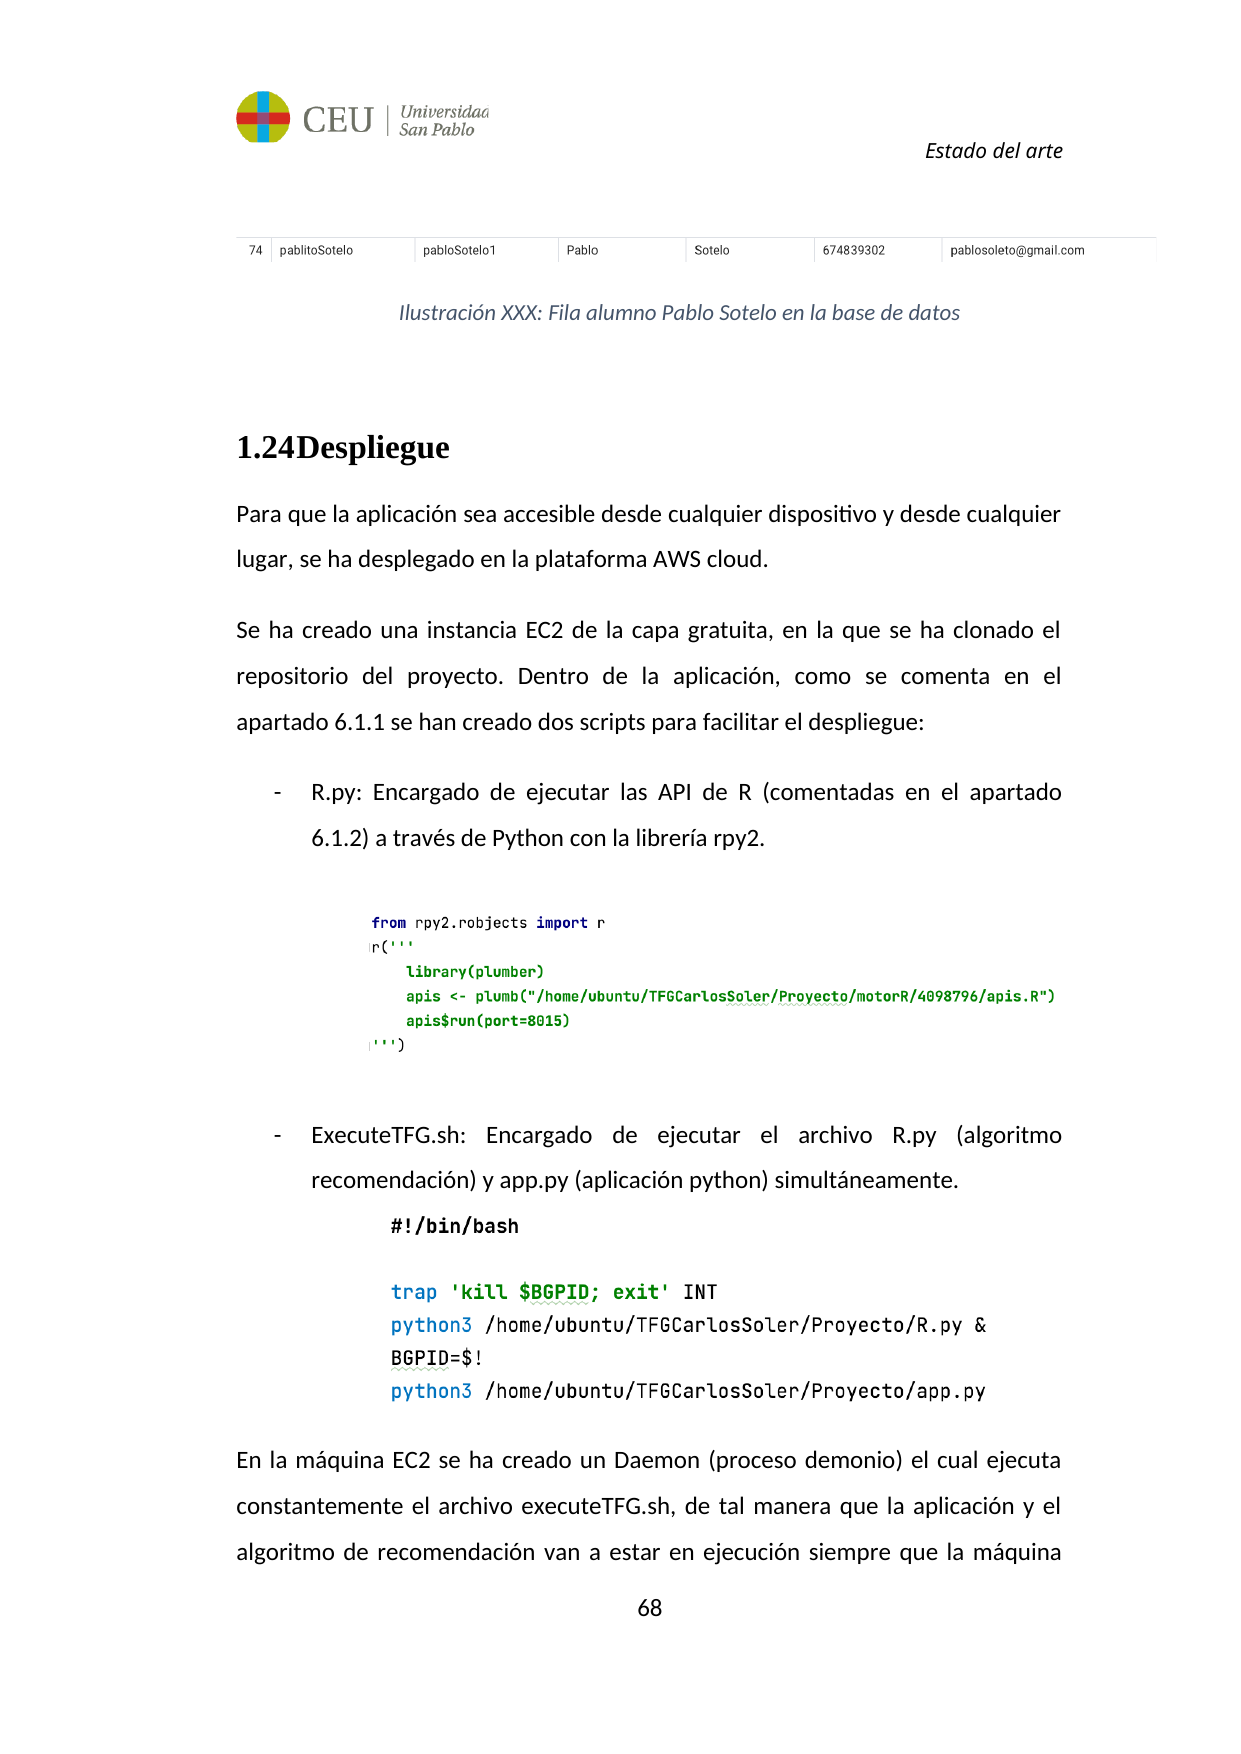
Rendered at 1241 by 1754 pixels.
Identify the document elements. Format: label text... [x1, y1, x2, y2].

text Se ha creado una instancia EC2 de la capa gratuita, en la que se ha clonado el repositorio del proyecto. Dentro de la aplicación, como se comenta en el apartado 6.1.1 se han creado dos scripts para facilitar el despliegue: [236, 614, 1063, 736]
text Ilustración XXX: Fila alumno Pablo Sotelo en la base de datos [399, 298, 1063, 326]
picture [369, 913, 1059, 1058]
text Para que la aplicación sea accesible desde cualquier dispositivo y desde cualquier lugar, se ha desplegado en la plataforma AWS cloud. [236, 498, 1063, 574]
list ExecuteTFG.sh: Encargado de ejecutar el archivo R.py (algoritmo recomendación) y app.py (aplicación python) simultáneamente. [274, 1119, 1063, 1195]
picture [235, 89, 489, 143]
picture [236, 237, 1157, 262]
picture [383, 1210, 1060, 1405]
list R.py: Encargado de ejecutar las API de R (comentadas en el apartado 6.1.2) a través de Python con la librería rpy2. [274, 776, 1063, 853]
subtitle Despliegue [236, 428, 1063, 466]
